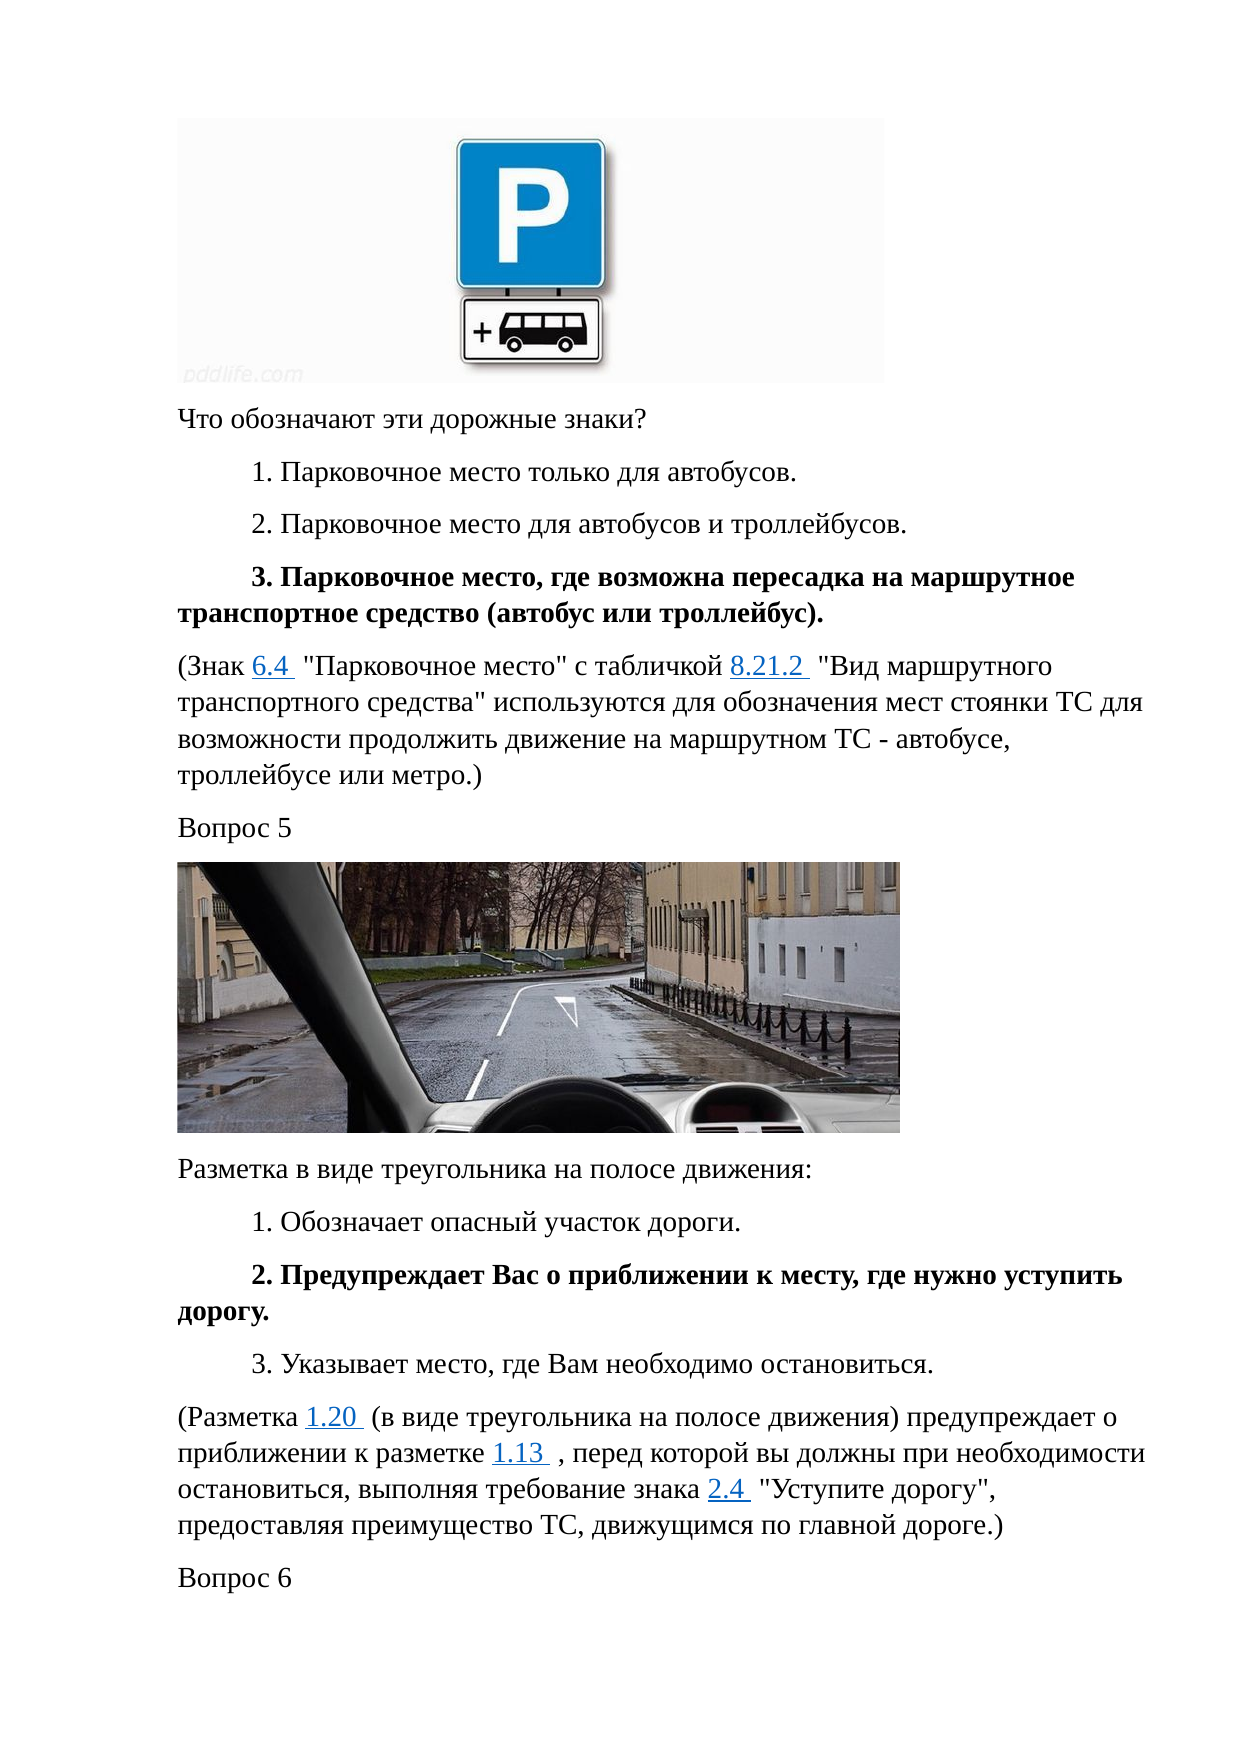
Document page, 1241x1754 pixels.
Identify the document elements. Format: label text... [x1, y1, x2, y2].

text Вопрос 5 [177, 810, 1152, 843]
text 2. Парковочное место для автобусов и троллейбусов. [177, 507, 1152, 540]
text 3. Указывает место, где Вам необходимо остановиться. [177, 1346, 1152, 1379]
picture [177, 862, 900, 1133]
text Вопрос 6 [177, 1560, 1152, 1593]
text 1. Парковочное место только для автобусов. [177, 454, 1152, 487]
text (Разметка 1.20 (в виде треугольника на полосе движения) предупреждает о приближении к разметке 1.13 , перед которой вы должны при необходимости остановиться, выполняя требование знака 2.4 "Уступите дорогу", предоставляя преимущество ТС, движущимся по главной дороге.) [177, 1399, 1152, 1541]
text (Знак 6.4 "Парковочное место" с табличкой 8.21.2 "Вид маршрутного транспортного средства" используются для обозначения мест стоянки ТС для возможности продолжить движение на маршрутном ТС - автобусе, троллейбусе или метро.) [177, 648, 1152, 790]
text 2. Предупреждает Вас о приближении к месту, где нужно уступить дорогу. [177, 1257, 1152, 1327]
picture [177, 118, 885, 383]
text Разметка в виде треугольника на полосе движения: [177, 1151, 1152, 1185]
text 1. Обозначает опасный участок дороги. [177, 1204, 1152, 1238]
text 3. Парковочное место, где возможна пересадка на маршрутное транспортное средство (автобус или троллейбус). [177, 559, 1152, 629]
text Что обозначают эти дорожные знаки? [177, 401, 1152, 434]
